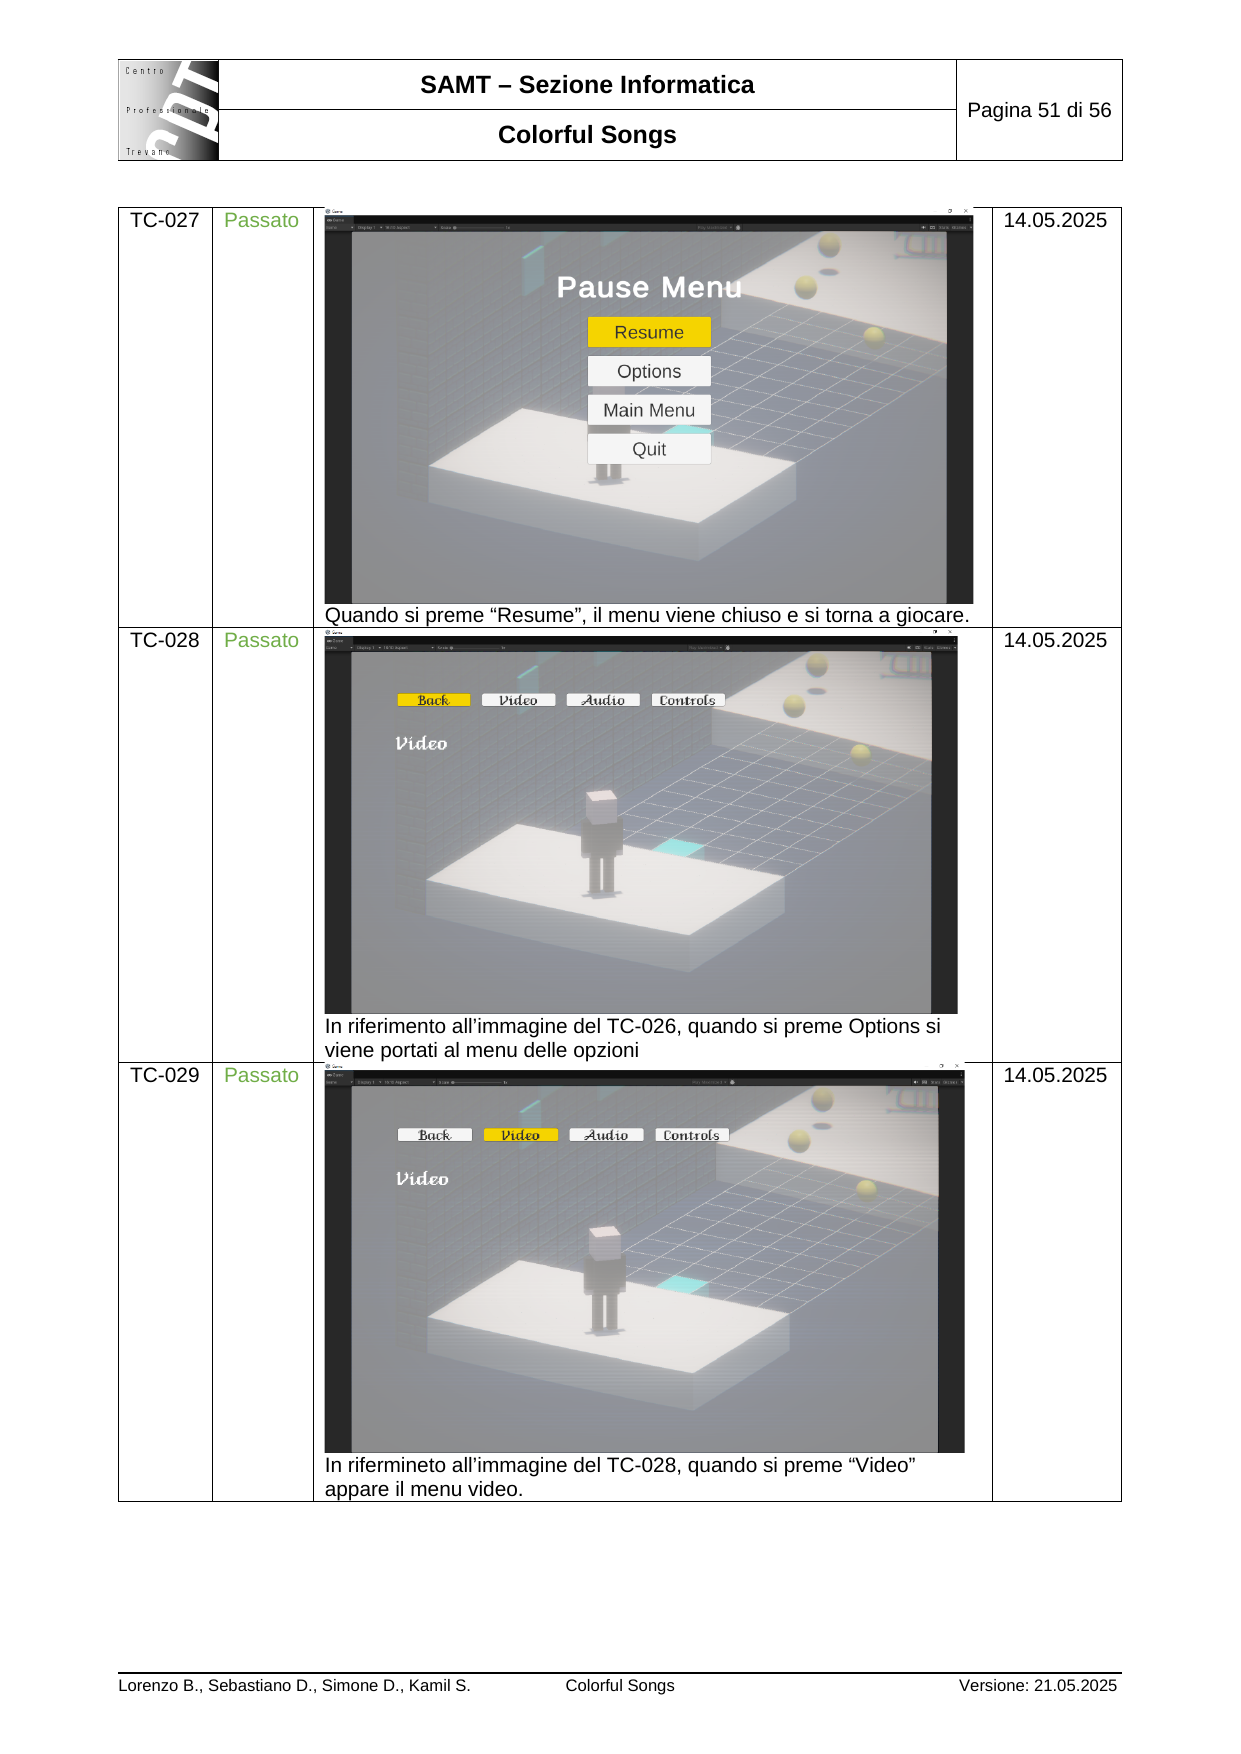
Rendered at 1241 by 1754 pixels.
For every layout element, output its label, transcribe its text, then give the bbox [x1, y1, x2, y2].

picture [324, 628, 958, 1014]
picture [324, 1062, 965, 1453]
table_cell 14.05.2025 [993, 1063, 1121, 1501]
picture [118, 60, 219, 160]
table_cell Passato [213, 1063, 313, 1501]
table_cell Passato [213, 628, 313, 1062]
table_cell In riferimento all’immagine del TC-026, quando si preme Options si viene portati al menu delle opzioni [314, 628, 992, 1062]
table_cell TC-029 [119, 1063, 212, 1501]
picture [324, 207, 974, 604]
table_cell In rifermineto all’immagine del TC-028, quando si preme “Video” appare il menu video. [314, 1063, 992, 1501]
table_cell TC-028 [119, 628, 212, 1062]
table_cell 14.05.2025 [993, 208, 1121, 627]
table_cell TC-027 [119, 208, 212, 627]
table_cell 14.05.2025 [993, 628, 1121, 1062]
table_cell Passato [213, 208, 313, 627]
table_cell Quando si preme “Resume”, il menu viene chiuso e si torna a giocare. [314, 208, 992, 627]
